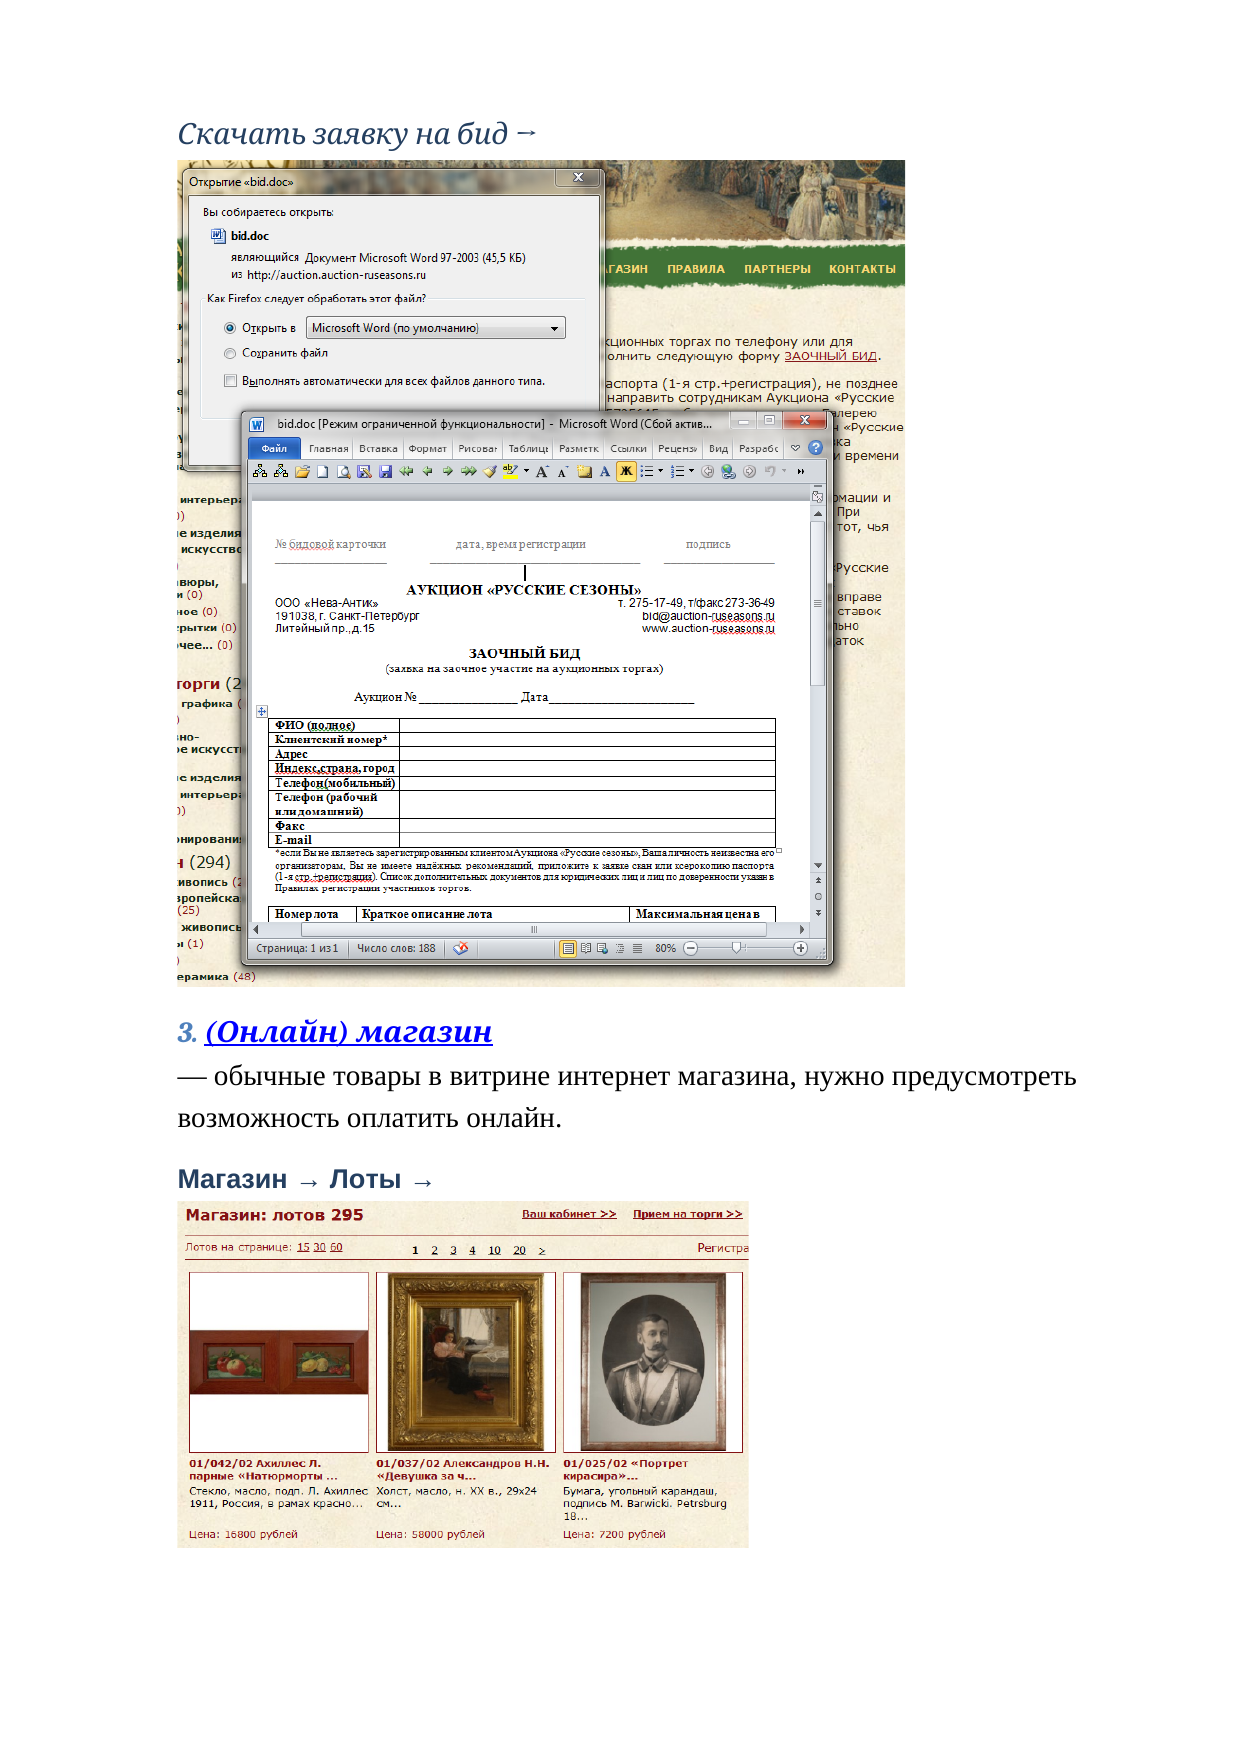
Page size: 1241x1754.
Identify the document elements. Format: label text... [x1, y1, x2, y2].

picture [177, 1201, 749, 1548]
subtitle 3. (Онлайн) магазин [177, 1016, 1152, 1050]
picture [177, 160, 906, 987]
subtitle Скачать заявку на бид → [177, 118, 1152, 152]
text — обычные товары в витрине интернет магазина, нужно предусмотреть возможность оплатить онлайн. [177, 1058, 1152, 1133]
subtitle Магазин → Лоты → [177, 1163, 1152, 1194]
